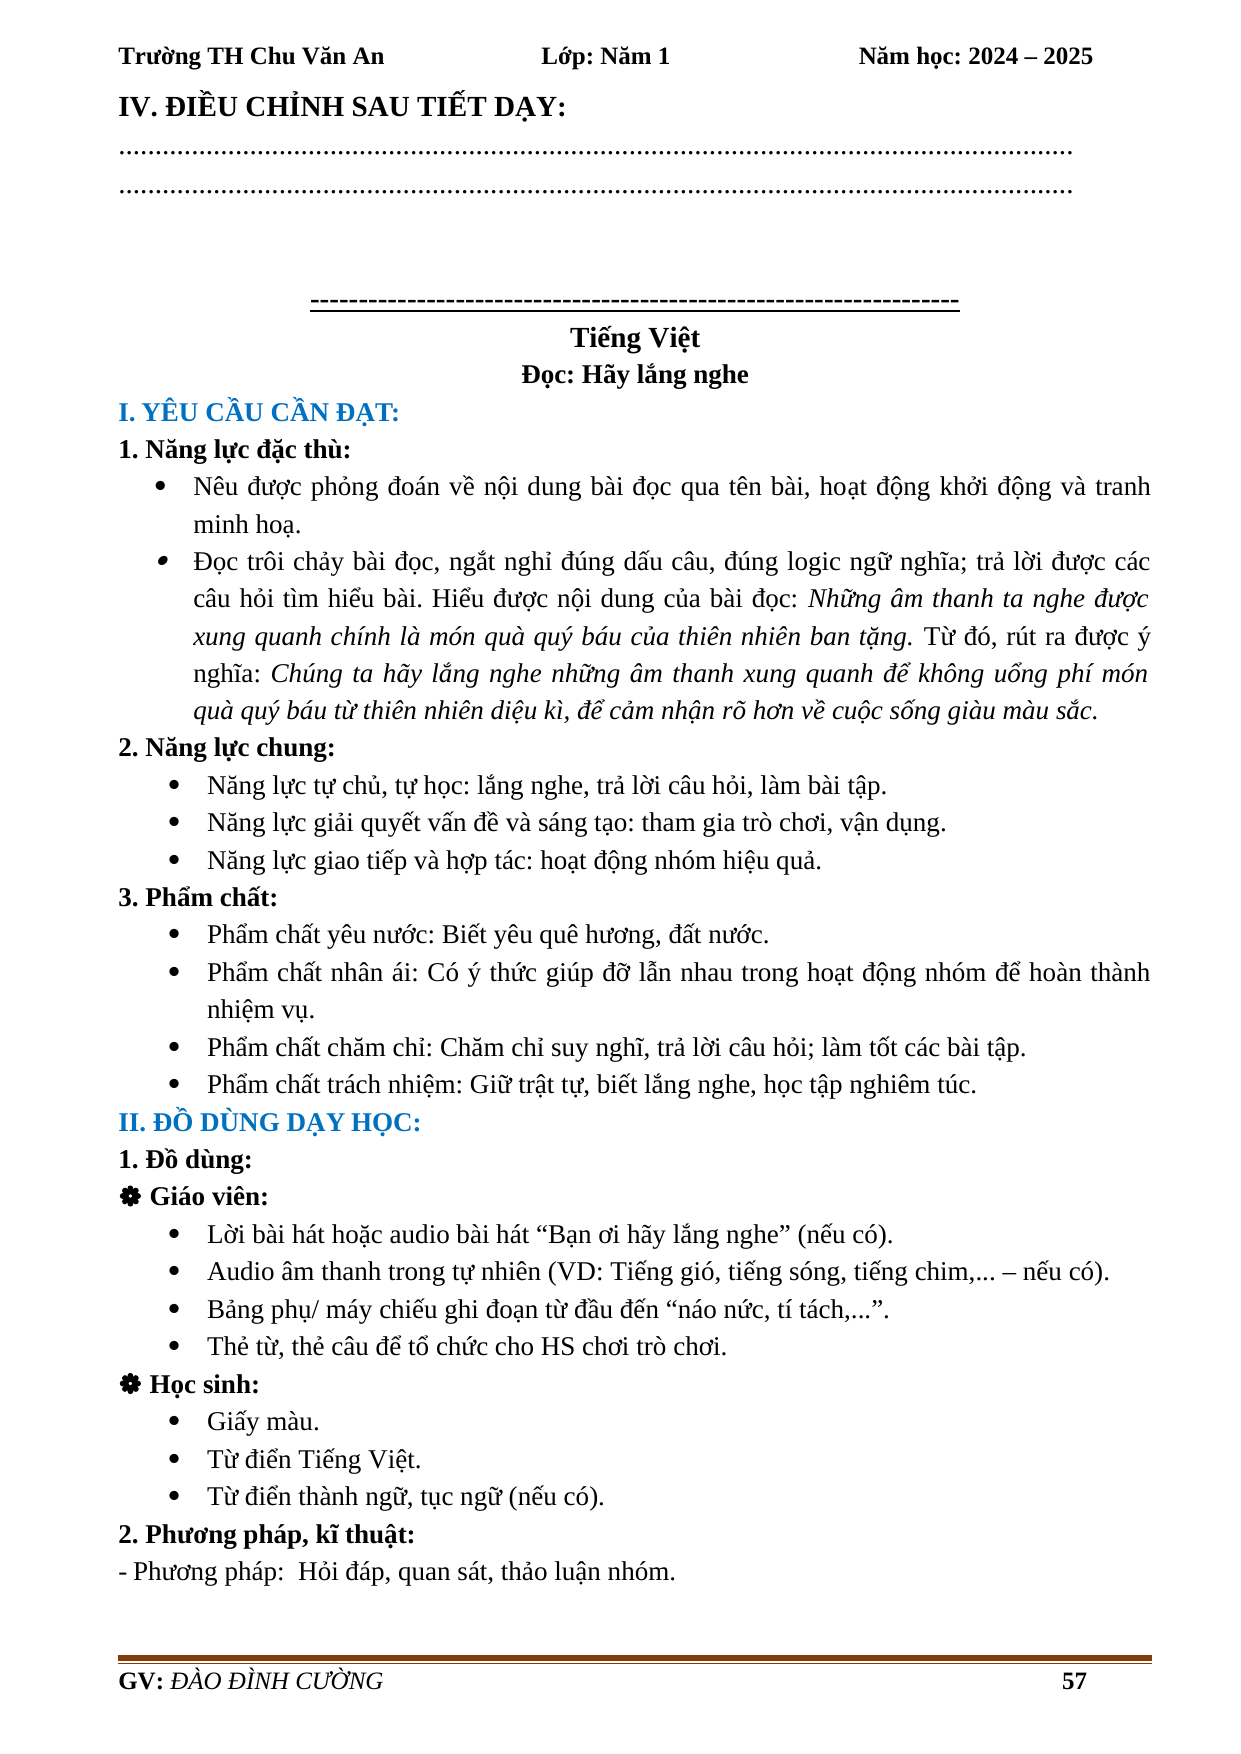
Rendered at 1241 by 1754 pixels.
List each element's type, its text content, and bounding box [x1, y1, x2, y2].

list Phẩm chất nhân ái: Có ý thức giúp đỡ lẫn nhau trong hoạt động nhóm để hoàn thành nhiệm vụ. [169, 956, 1152, 1025]
text II. ĐỒ DÙNG DẠY HỌC: [118, 1106, 1152, 1137]
text Học sinh: [118, 1368, 1152, 1399]
list Từ điển thành ngữ, tục ngữ (nếu có). [169, 1480, 1152, 1512]
list Nêu được phỏng đoán về nội dung bài đọc qua tên bài, hoạt động khởi động và tranh minh hoạ. [156, 470, 1152, 539]
list Đọc trôi chảy bài đọc, ngắt nghỉ đúng dấu câu, đúng logic ngữ nghĩa; trả lời được các câu hỏi tìm hiểu bài. Hiểu được nội dung của bài đọc: Những âm thanh ta nghe được xung quanh chính là món quà quý báu của thiên nhiên ban tặng. Từ đó, rút ra được ý nghĩa: Chúng ta hãy lắng nghe những âm thanh xung quanh để không uổng phí món quà quý báu từ thiên nhiên diệu kì, để cảm nhận rõ hơn về cuộc sống giàu màu sắc. [156, 545, 1152, 725]
list Lời bài hát hoặc audio bài hát “Bạn ơi hãy lắng nghe” (nếu có). [169, 1218, 1152, 1249]
text ------------------------------------------------------------------- [118, 281, 1152, 315]
list Phẩm chất trách nhiệm: Giữ trật tự, biết lắng nghe, học tập nghiêm túc. [169, 1068, 1152, 1099]
subtitle Tiếng Việt [118, 320, 1152, 353]
list Giấy màu. [169, 1405, 1152, 1437]
list Năng lực giao tiếp và hợp tác: hoạt động nhóm hiệu quả. [169, 844, 1152, 875]
text ................................................................................................................................... [118, 166, 1152, 199]
text 2. Phương pháp, kĩ thuật: [118, 1518, 1152, 1549]
text Đọc: Hãy lắng nghe [118, 358, 1152, 389]
list Audio âm thanh trong tự nhiên (VD: Tiếng gió, tiếng sóng, tiếng chim,... – nếu có). [169, 1255, 1152, 1287]
list Từ điển Tiếng Việt. [169, 1443, 1152, 1474]
text Giáo viên: [118, 1180, 1152, 1212]
list Năng lực tự chủ, tự học: lắng nghe, trả lời câu hỏi, làm bài tập. [169, 769, 1152, 800]
list Phẩm chất yêu nước: Biết yêu quê hương, đất nước. [169, 919, 1152, 950]
text IV. ĐIỀU CHỈNH SAU TIẾT DẠY: [118, 89, 1152, 122]
text ................................................................................................................................... [118, 127, 1152, 161]
list Phẩm chất chăm chỉ: Chăm chỉ suy nghĩ, trả lời câu hỏi; làm tốt các bài tập. [169, 1031, 1152, 1062]
text 1. Năng lực đặc thù: [118, 433, 1152, 464]
text I. YÊU CẦU CẦN ĐẠT: [118, 396, 1152, 427]
text 2. Năng lực chung: [118, 732, 1152, 763]
list Năng lực giải quyết vấn đề và sáng tạo: tham gia trò chơi, vận dụng. [169, 806, 1152, 838]
list Phương pháp: Hỏi đáp, quan sát, thảo luận nhóm. [118, 1555, 1152, 1586]
list Thẻ từ, thẻ câu để tổ chức cho HS chơi trò chơi. [169, 1330, 1152, 1362]
text 3. Phẩm chất: [118, 881, 1152, 912]
text 1. Đồ dùng: [118, 1143, 1152, 1174]
list Bảng phụ/ máy chiếu ghi đoạn từ đầu đến “náo nức, tí tách,...”. [169, 1293, 1152, 1324]
